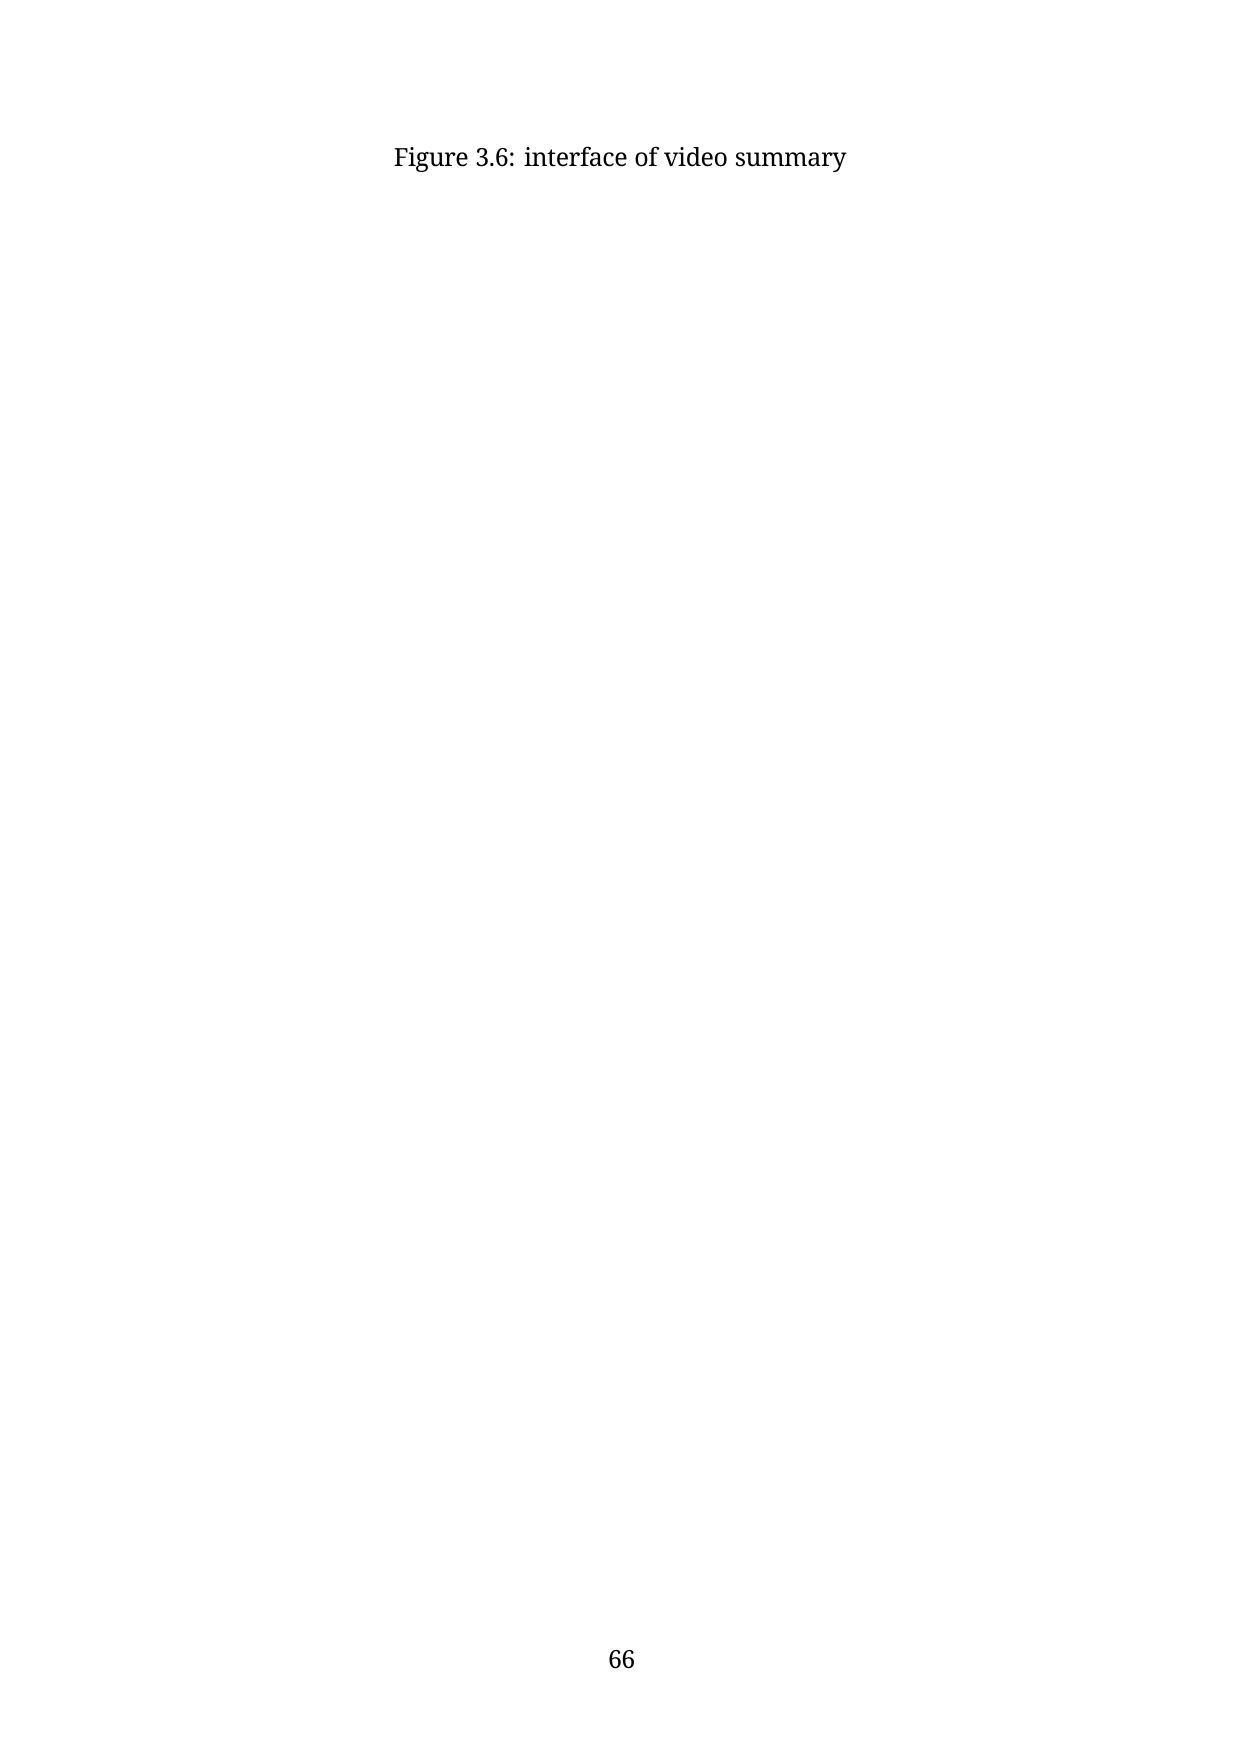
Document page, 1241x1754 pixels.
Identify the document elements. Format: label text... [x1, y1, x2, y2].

text Figure 3.6: interface of video summary [141, 139, 1100, 174]
